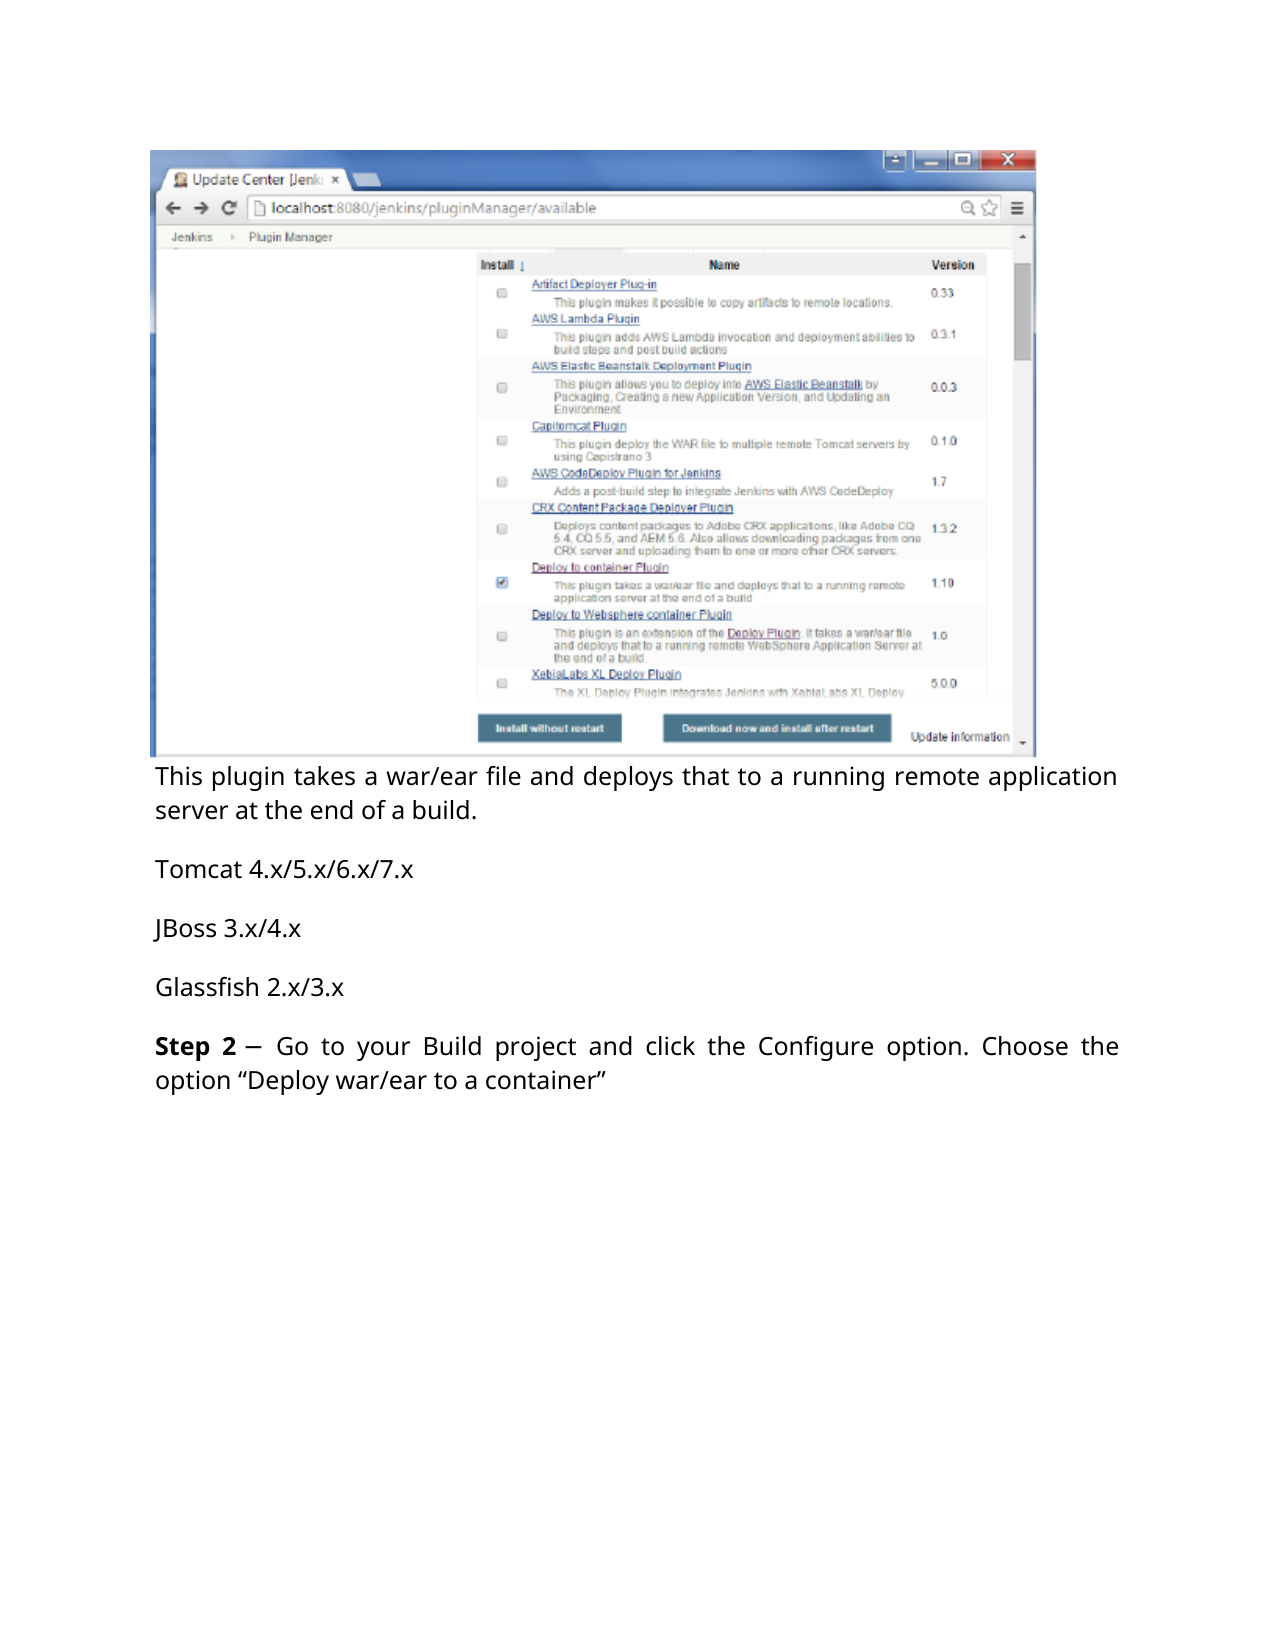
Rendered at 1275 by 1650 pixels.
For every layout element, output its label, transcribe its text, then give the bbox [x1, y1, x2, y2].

text Glassfish 2.x/3.x [155, 970, 1120, 1004]
text This plugin takes a war/ear file and deploys that to a running remote application server at the end of a build. [155, 758, 1120, 827]
text JBoss 3.x/4.x [155, 911, 1120, 945]
text Step 2 − Go to your Build project and click the Configure option. Choose the option “Deploy war/ear to a container” [155, 1029, 1120, 1097]
picture [150, 150, 1038, 759]
text Tomcat 4.x/5.x/6.x/7.x [155, 852, 1120, 886]
